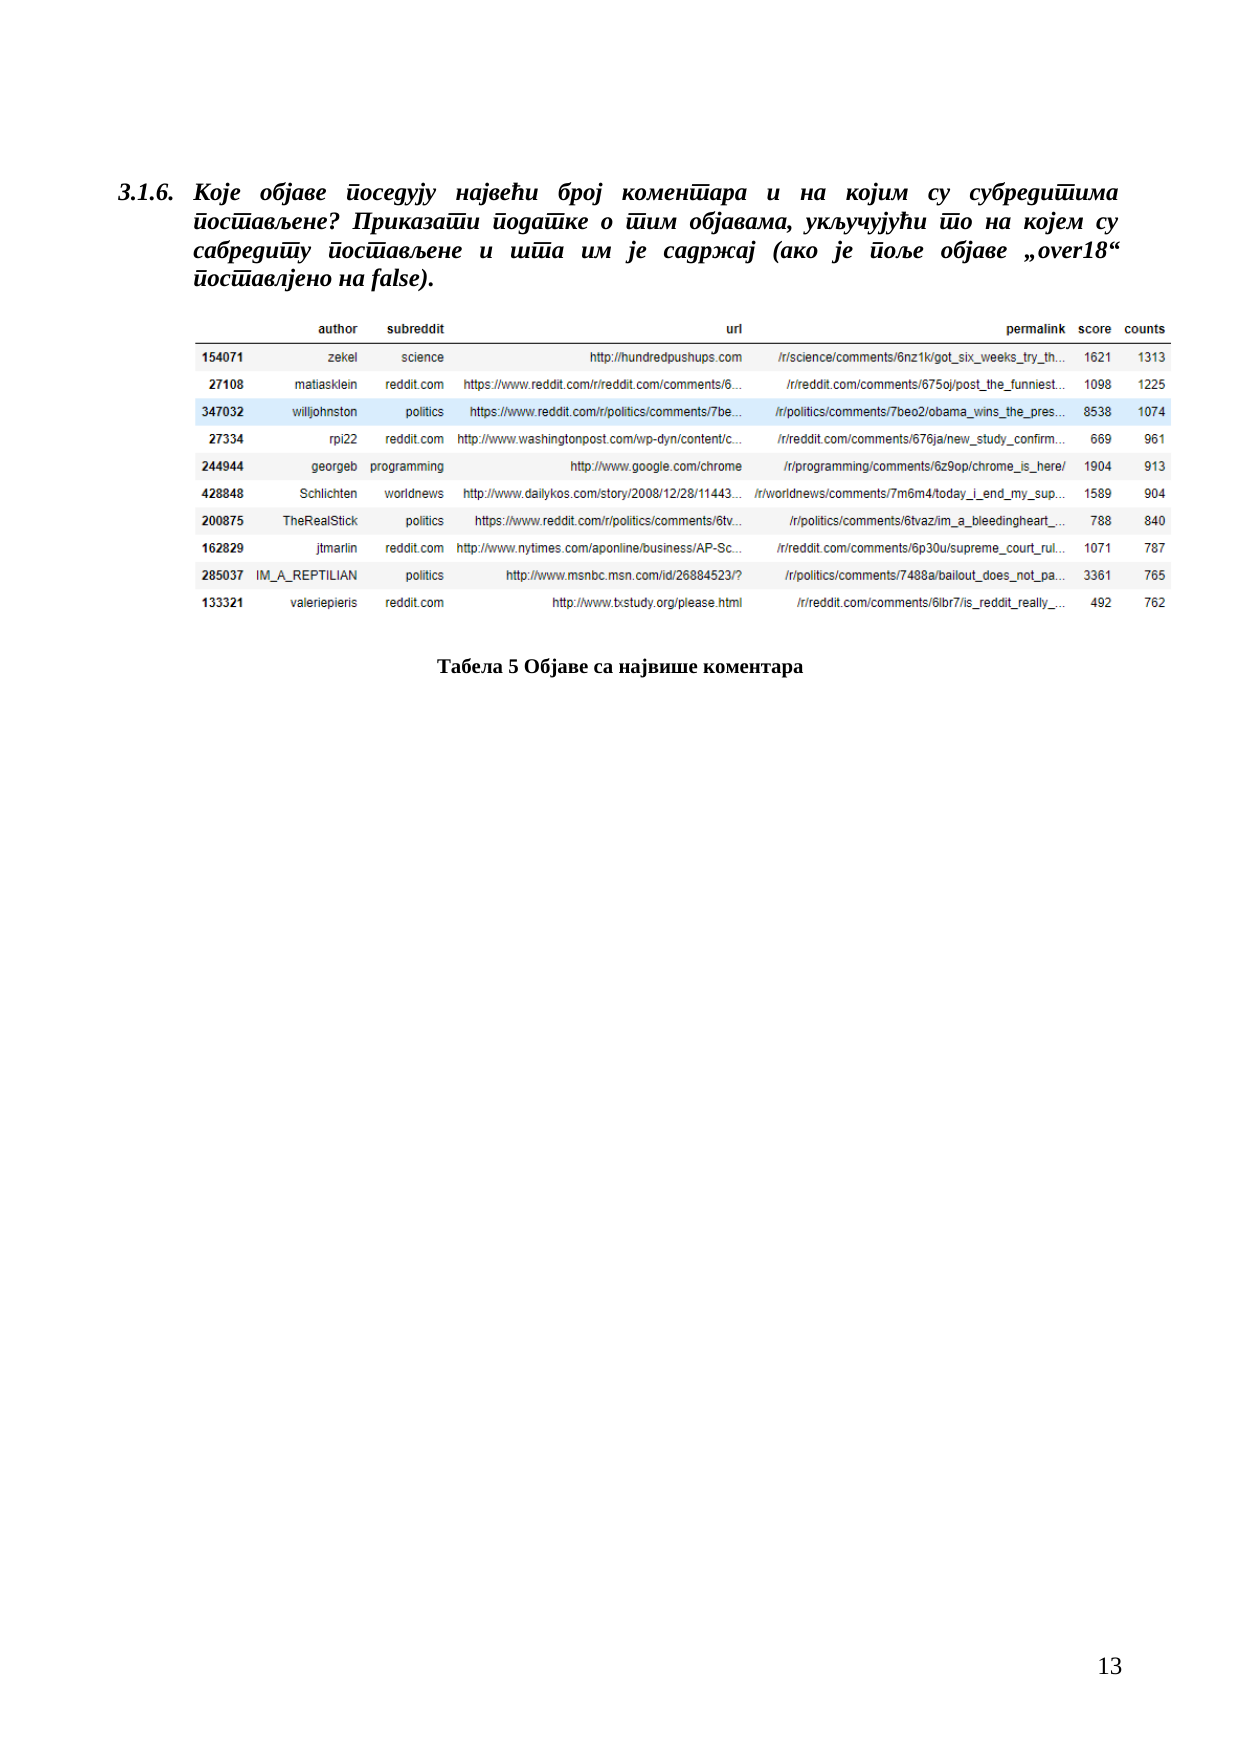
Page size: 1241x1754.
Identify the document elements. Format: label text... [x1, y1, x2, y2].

text Табела 5 Објаве са највише коментара [118, 654, 1122, 678]
list Које објаве поседују највећи број коментара и на којим су субредитима постављене? Приказати податке о тим објавама, укључујући то на којем су сабредиту постављене и шта им је садржај (ако је поље објаве „over18“ поставлјено на false). [118, 177, 1122, 292]
picture [188, 304, 1193, 627]
